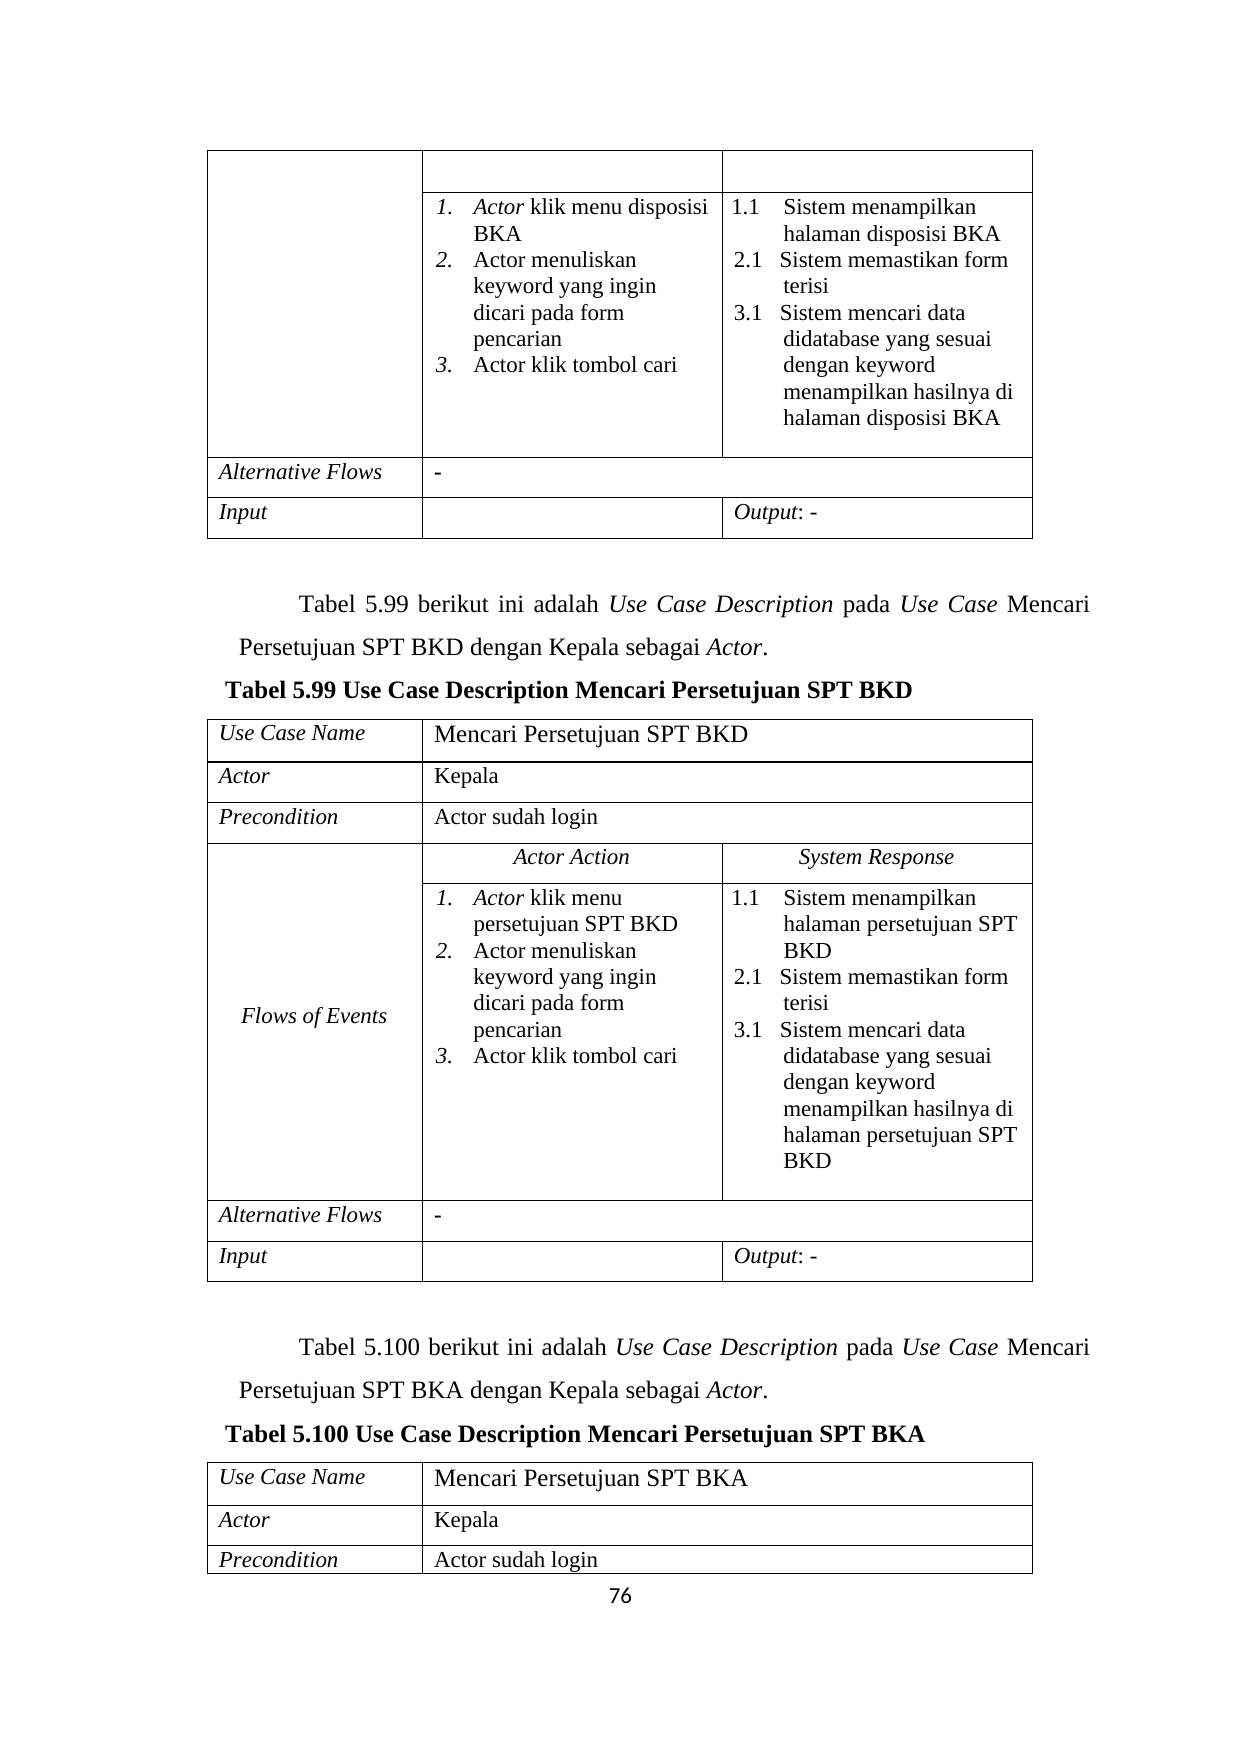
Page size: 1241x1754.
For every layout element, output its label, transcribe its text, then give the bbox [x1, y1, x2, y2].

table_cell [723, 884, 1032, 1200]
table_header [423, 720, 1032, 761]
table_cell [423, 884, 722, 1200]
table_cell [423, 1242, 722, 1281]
text Tabel 5.99 berikut ini adalah Use Case Description pada Use Case Mencari Persetujuan SPT BKD dengan Kepala sebagai Actor. [239, 589, 1090, 661]
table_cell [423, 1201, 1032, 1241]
text Tabel 5.100 Use Case Description Mencari Persetujuan SPT BKA [225, 1419, 1090, 1447]
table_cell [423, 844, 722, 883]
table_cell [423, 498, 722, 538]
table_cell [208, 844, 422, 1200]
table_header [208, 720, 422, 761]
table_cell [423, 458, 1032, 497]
text Tabel 5.99 Use Case Description Mencari Persetujuan SPT BKD [225, 675, 1090, 704]
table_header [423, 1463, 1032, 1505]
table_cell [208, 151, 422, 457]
text Tabel 5.100 berikut ini adalah Use Case Description pada Use Case Mencari Persetujuan SPT BKA dengan Kepala sebagai Actor. [239, 1332, 1090, 1404]
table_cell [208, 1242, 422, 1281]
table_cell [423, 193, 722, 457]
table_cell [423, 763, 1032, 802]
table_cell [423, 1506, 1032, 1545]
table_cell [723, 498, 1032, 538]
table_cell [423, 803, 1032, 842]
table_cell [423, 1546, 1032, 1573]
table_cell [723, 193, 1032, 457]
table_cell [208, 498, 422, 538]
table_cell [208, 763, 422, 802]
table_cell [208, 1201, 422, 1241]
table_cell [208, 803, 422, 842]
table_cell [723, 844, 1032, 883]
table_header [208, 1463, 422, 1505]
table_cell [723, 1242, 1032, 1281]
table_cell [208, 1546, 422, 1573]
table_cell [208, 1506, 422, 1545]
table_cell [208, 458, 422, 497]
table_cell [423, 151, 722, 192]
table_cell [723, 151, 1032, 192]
